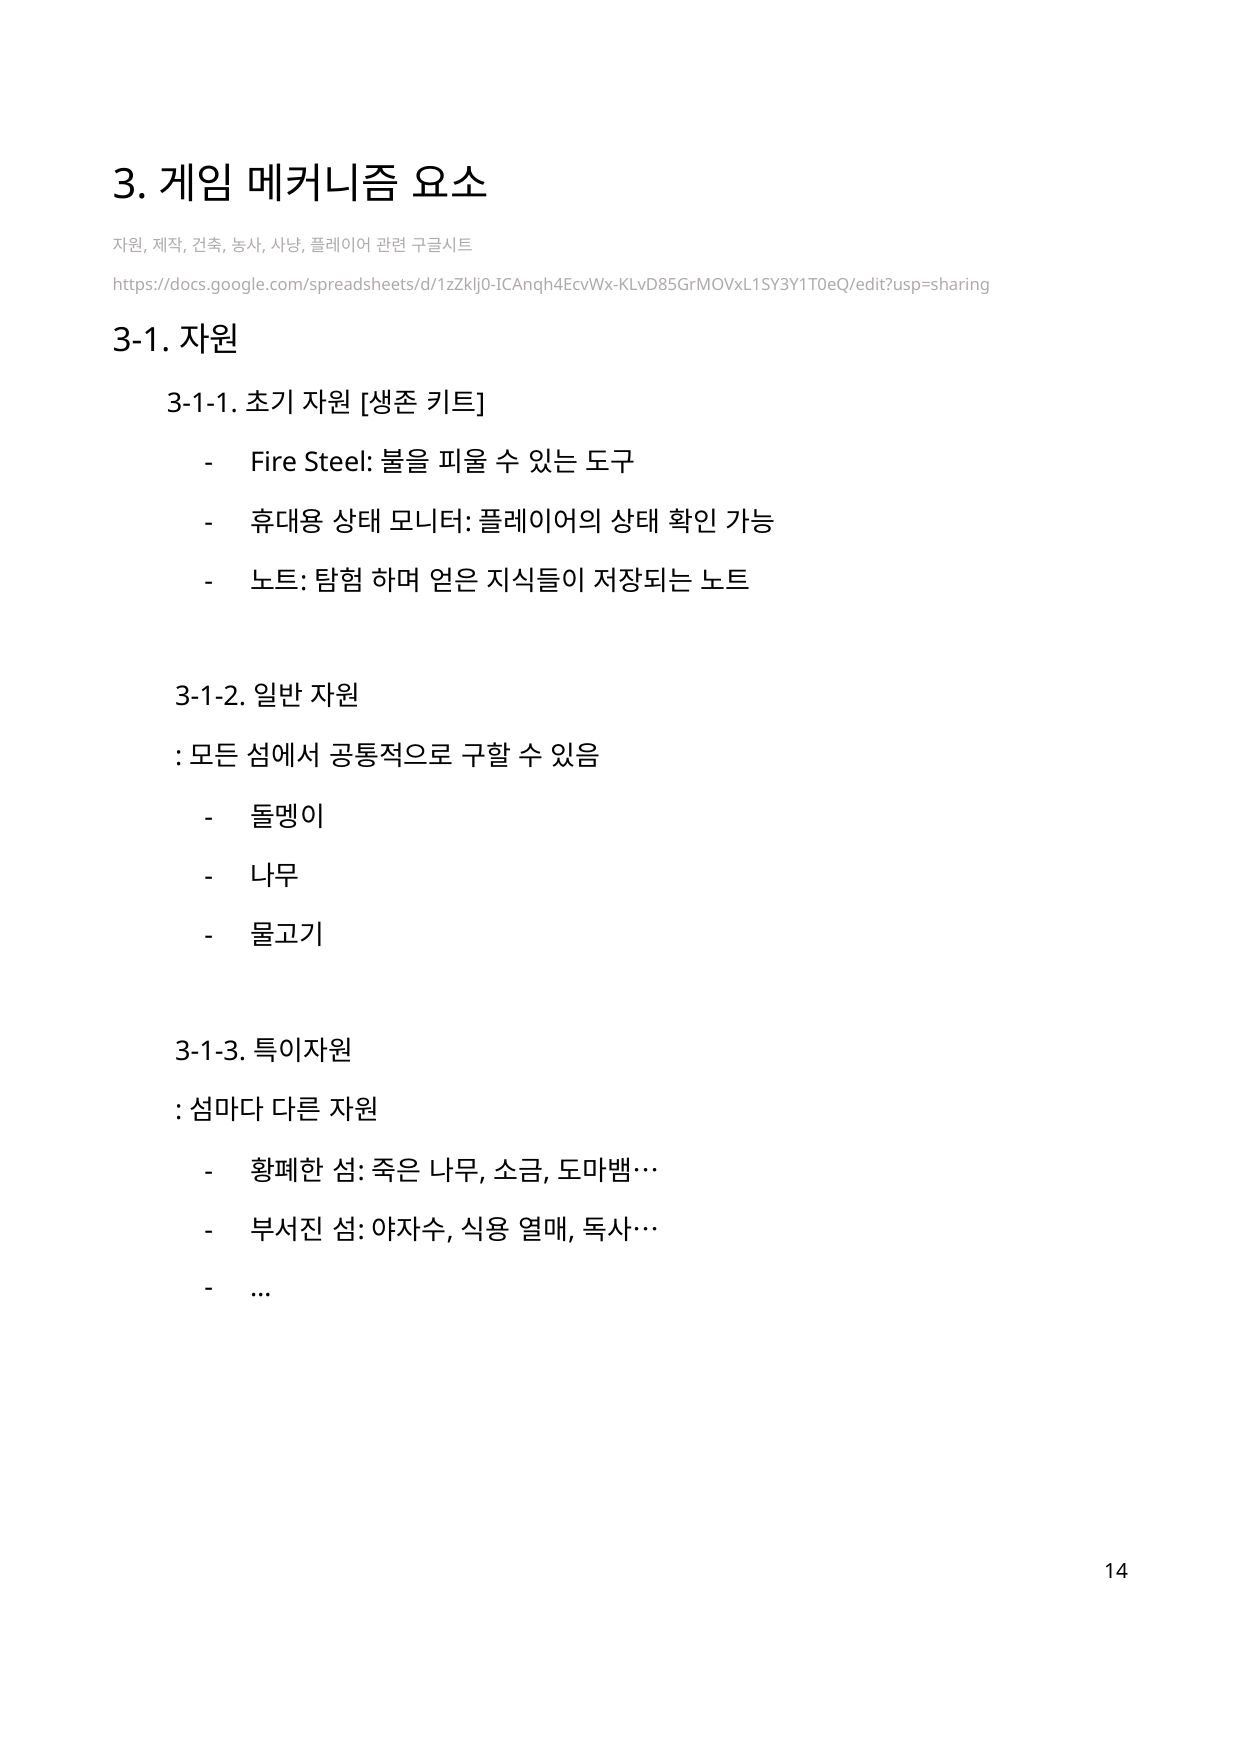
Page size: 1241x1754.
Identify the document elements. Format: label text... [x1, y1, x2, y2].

subtitle 3-1. 자원 [112, 312, 1128, 361]
list Fire Steel: 불을 피울 수 있는 도구 [204, 440, 1128, 480]
text : 섬마다 다른 자원 [133, 1088, 1107, 1127]
list 물고기 [204, 913, 1128, 952]
subtitle 3. 게임 메커니즘 요소 [112, 150, 1128, 211]
list 노트: 탐험 하며 얻은 지식들이 저장되는 노트 [204, 559, 1128, 598]
text https://docs.google.com/spreadsheets/d/1zZklj0-ICAnqh4EcvWx-KLvD85GrMOVxL1SY3Y1T0eQ/edit?usp=sharing [112, 273, 1128, 296]
list 휴대용 상태 모니터: 플레이어의 상태 확인 가능 [204, 499, 1128, 539]
text 3-1-2. 일반 자원 [112, 674, 1128, 714]
text 3-1-1. 초기 자원 [생존 키트] [112, 381, 1128, 421]
text 자원, 제작, 건축, 농사, 사냥, 플레이어 관련 구글시트 [112, 232, 1128, 256]
list 황폐한 섬: 죽은 나무, 소금, 도마뱀… [204, 1149, 1128, 1188]
list 돌멩이 [204, 795, 1128, 834]
list 나무 [204, 854, 1128, 893]
text : 모든 섬에서 공통적으로 구할 수 있음 [133, 733, 1107, 773]
list … [204, 1267, 1128, 1304]
text 3-1-3. 특이자원 [112, 1029, 1128, 1068]
list 부서진 섬: 야자수, 식용 열매, 독사… [204, 1208, 1128, 1248]
